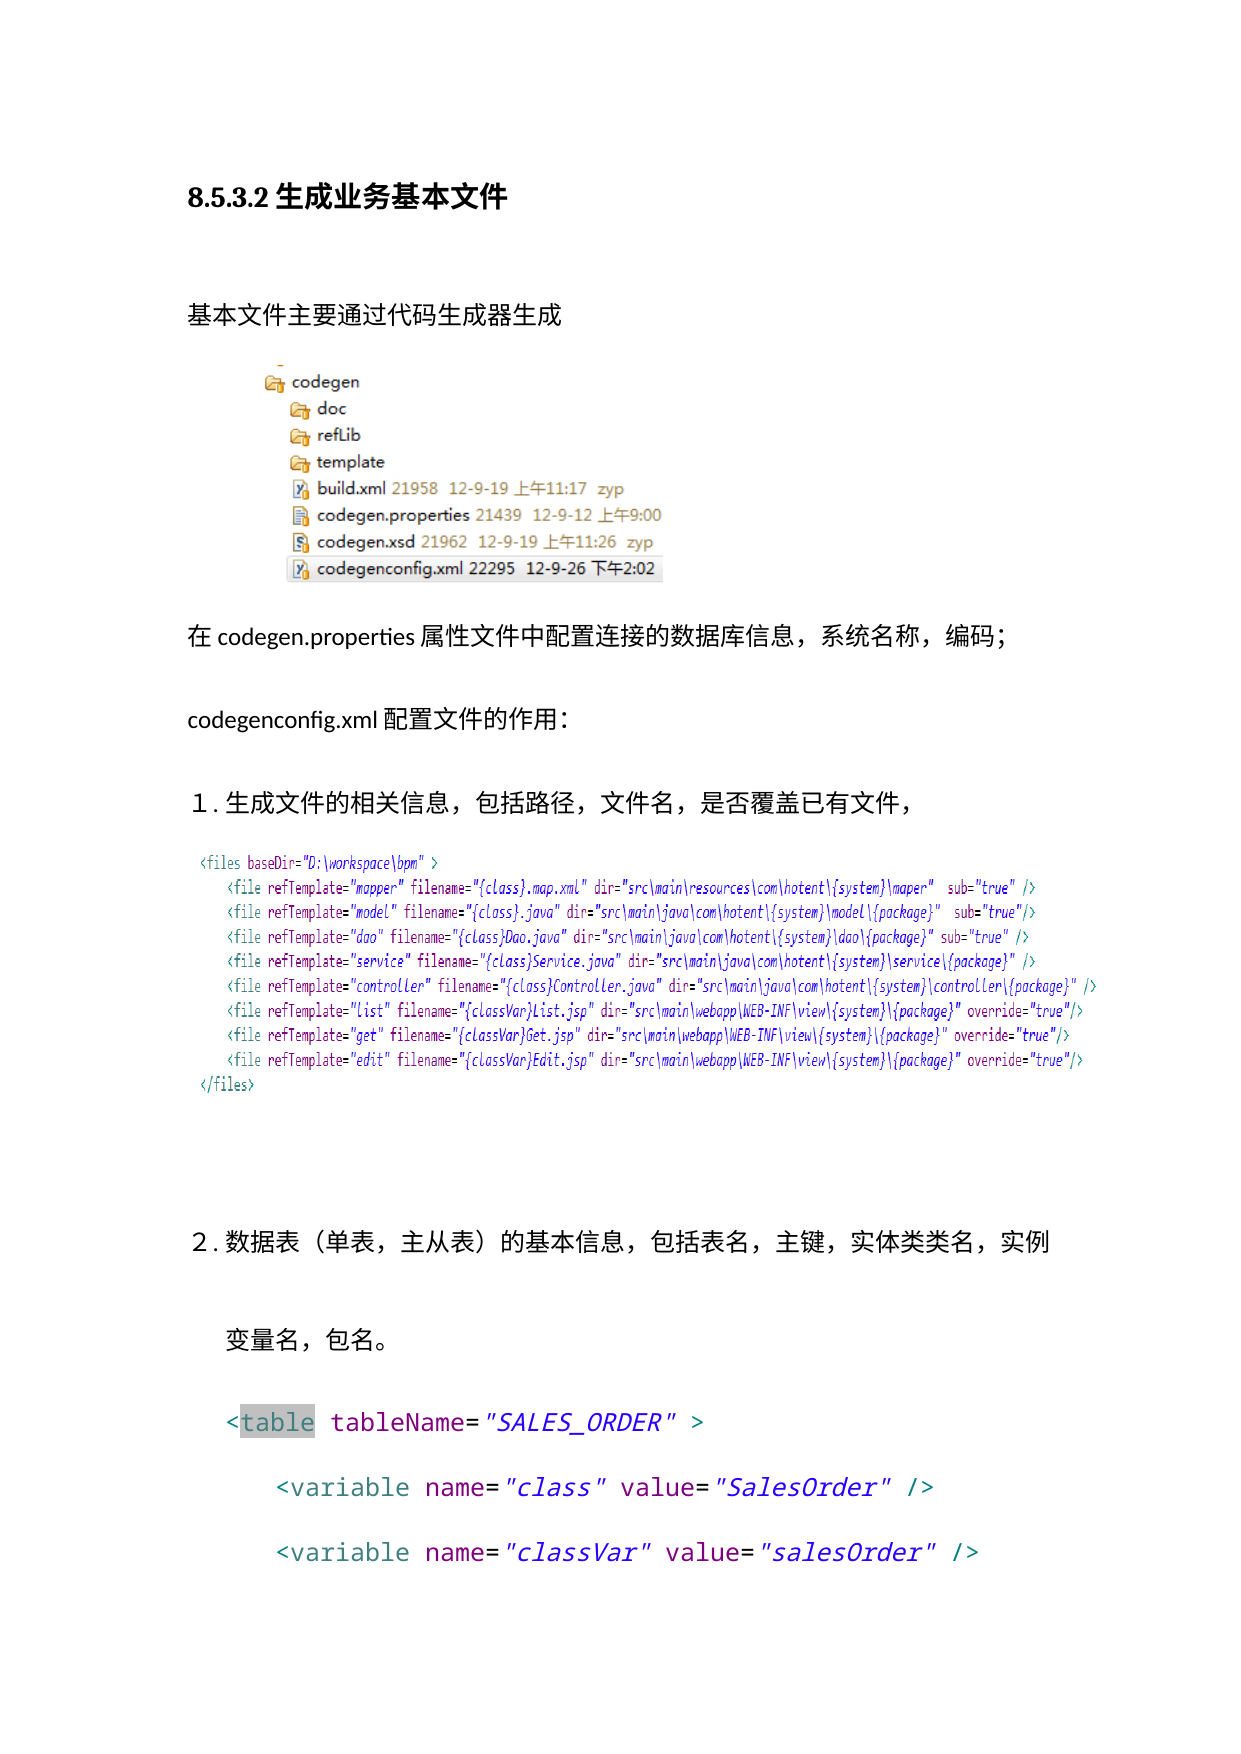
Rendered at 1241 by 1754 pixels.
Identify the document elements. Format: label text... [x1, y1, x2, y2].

subtitle 生成业务基本文件 [187, 162, 1053, 227]
list <variable name="classVar" value="salesOrder" /> [225, 1519, 1053, 1584]
text 基本文件主要通过代码生成器生成 [187, 281, 1053, 346]
list <table tableName="SALES_ORDER" > [225, 1389, 1053, 1454]
text codegenconfig.xml配置文件的作用： [187, 686, 1053, 751]
picture [252, 365, 663, 585]
text 在codegen.properties属性文件中配置连接的数据库信息，系统名称，编码； [187, 602, 1053, 667]
picture [198, 850, 1097, 1095]
list 生成文件的相关信息，包括路径，文件名，是否覆盖已有文件， [187, 769, 1053, 834]
text <variable name="class" value="SalesOrder" /> [187, 1454, 1053, 1519]
list 数据表（单表，主从表）的基本信息，包括表名，主键，实体类类名，实例变量名，包名。 [187, 1208, 1053, 1371]
